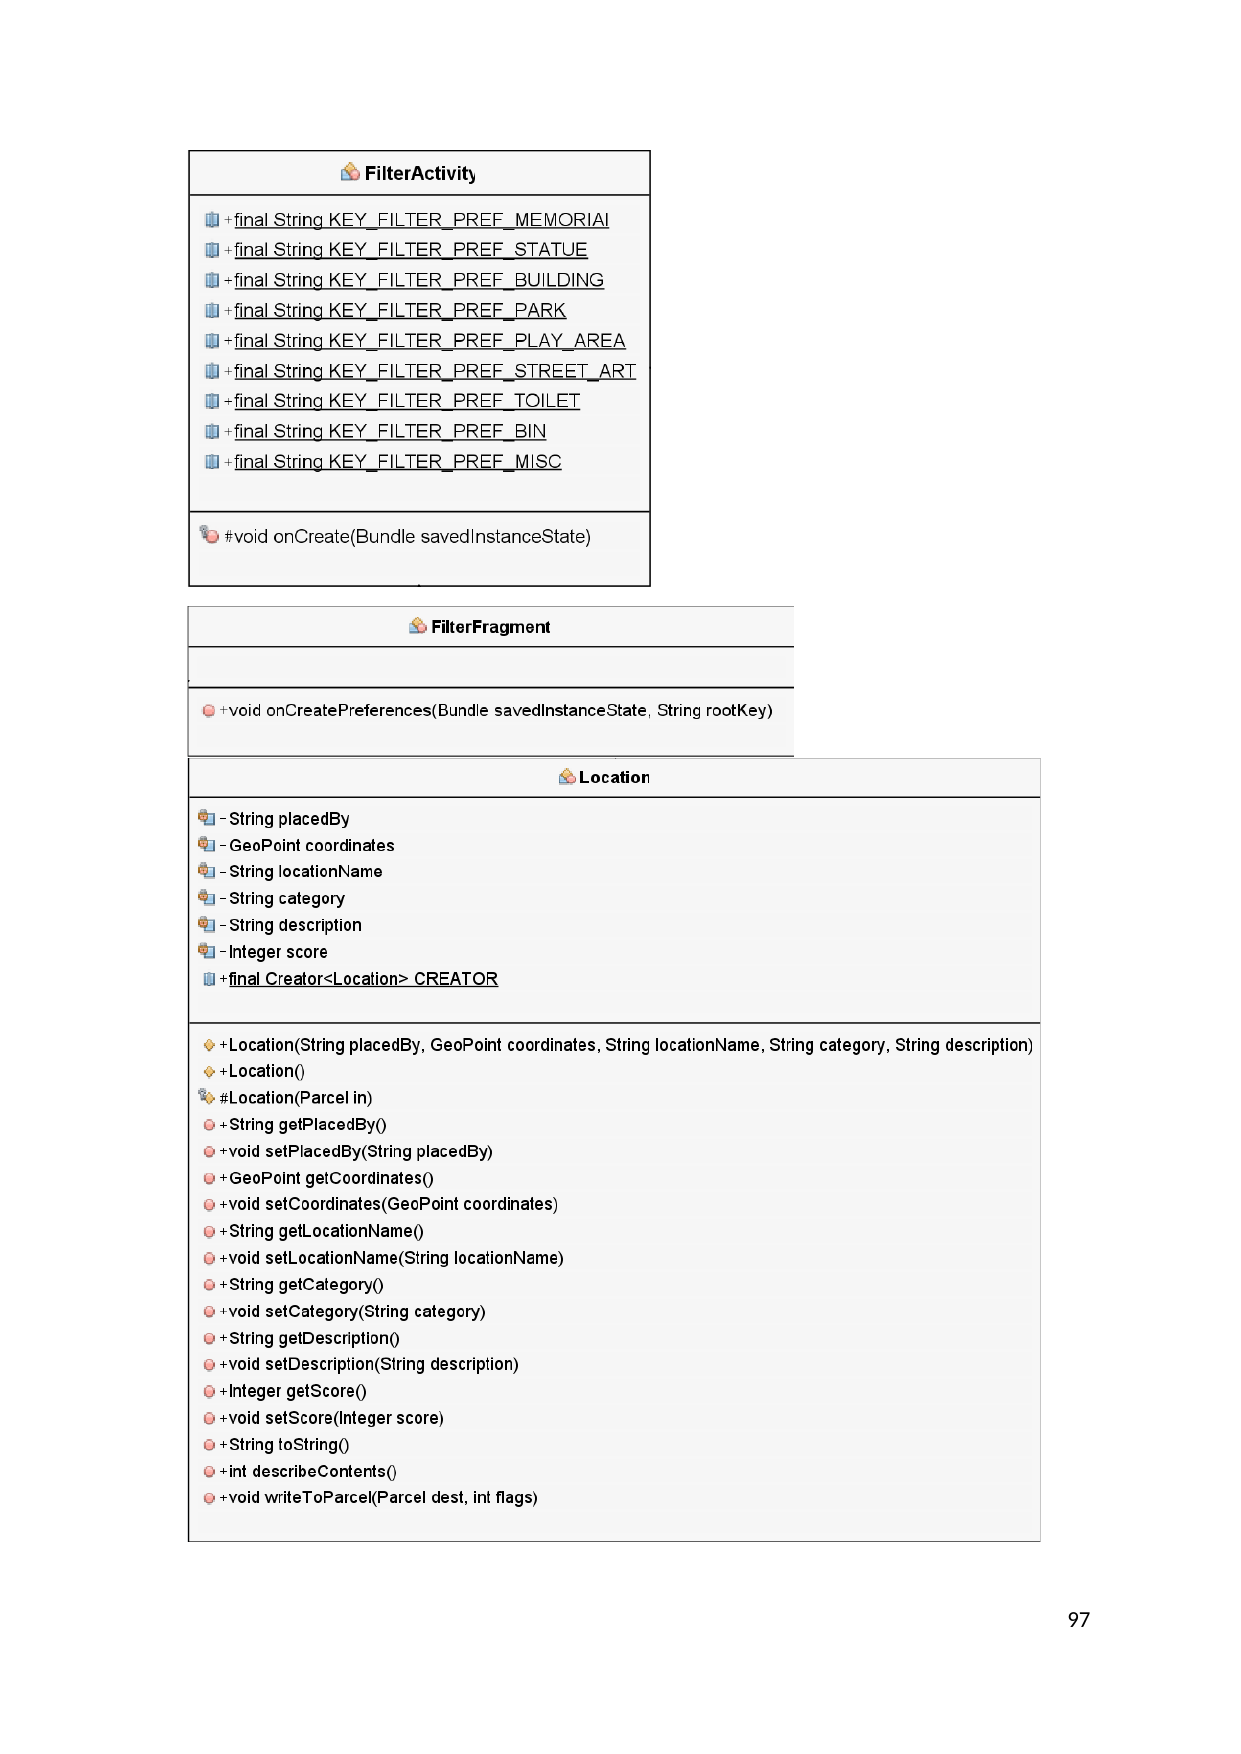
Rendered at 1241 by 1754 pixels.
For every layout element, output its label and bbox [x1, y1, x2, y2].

picture [187, 606, 794, 757]
picture [187, 758, 1041, 1542]
picture [187, 150, 651, 587]
